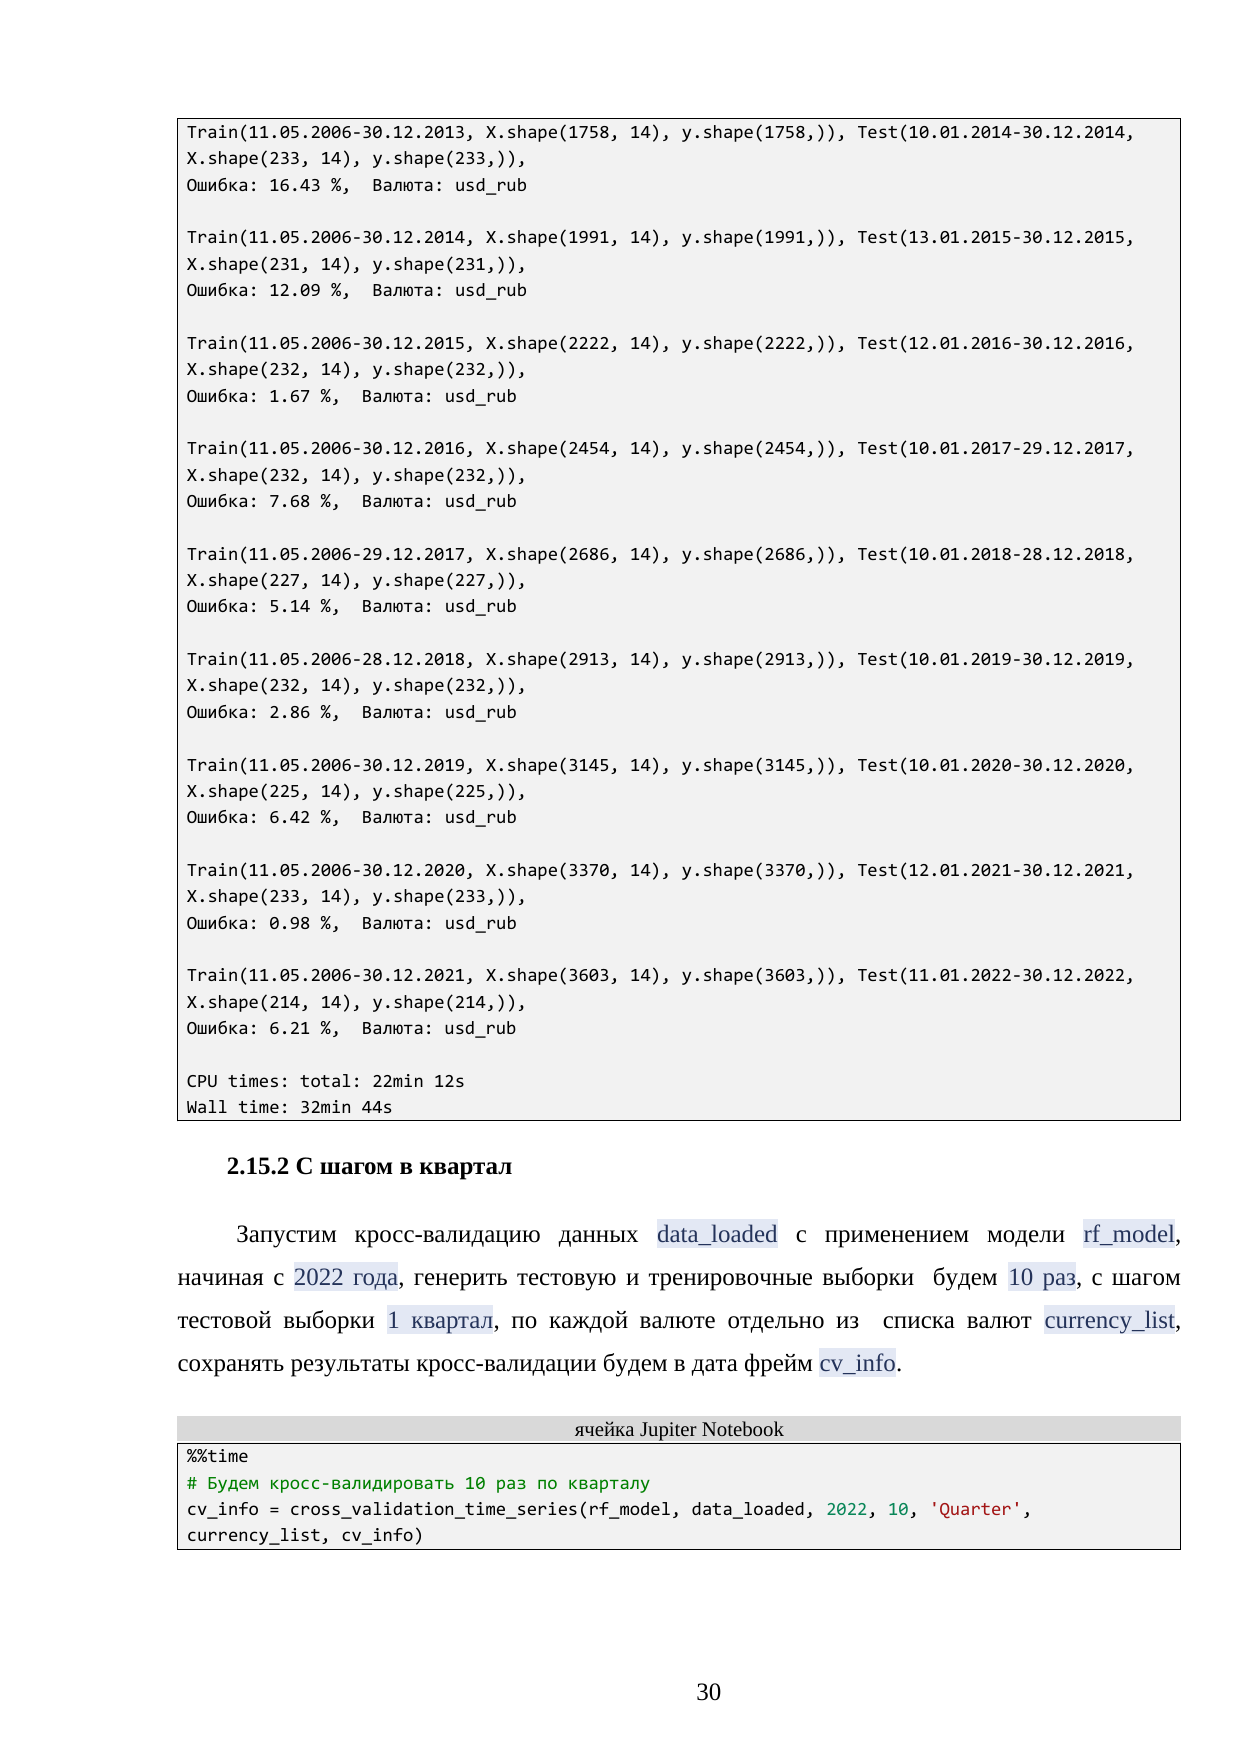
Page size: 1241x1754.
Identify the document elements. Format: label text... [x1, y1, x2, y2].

text Train(11.05.2006-29.12.2017, X.shape(2686, 14), y.shape(2686,)), Test(10.01.2018-28.12.2018, X.shape(227, 14), y.shape(227,)), [178, 540, 1180, 591]
text Train(11.05.2006-30.12.2013, X.shape(1758, 14), y.shape(1758,)), Test(10.01.2014-30.12.2014, X.shape(233, 14), y.shape(233,)), [178, 119, 1180, 169]
text CPU times: total: 22min 12s [178, 1067, 1180, 1092]
text Запустим кросс-валидацию данных data_loaded с применением модели rf_model, начиная с 2022 года, генерить тестовую и тренировочные выборки будем 10 раз, с шагом тестовой выборки 1 квартал, по каждой валюте отдельно из списка валют currency_list, сохранять результаты кросс-валидации будем в дата фрейм cv_info. [177, 1219, 1181, 1377]
text Ошибка: 1.67 %, Валюта: usd_rub [178, 382, 1180, 407]
text Ошибка: 6.42 %, Валюта: usd_rub [178, 803, 1180, 828]
text Ошибка: 5.14 %, Валюта: usd_rub [178, 592, 1180, 618]
title ячейка Jupiter Notebook [177, 1416, 1181, 1441]
text Train(11.05.2006-30.12.2021, X.shape(3603, 14), y.shape(3603,)), Test(11.01.2022-30.12.2022, X.shape(214, 14), y.shape(214,)), [178, 961, 1180, 1013]
text Ошибка: 7.68 %, Валюта: usd_rub [178, 487, 1180, 512]
text Train(11.05.2006-30.12.2019, X.shape(3145, 14), y.shape(3145,)), Test(10.01.2020-30.12.2020, X.shape(225, 14), y.shape(225,)), [178, 751, 1180, 802]
text Train(11.05.2006-30.12.2014, X.shape(1991, 14), y.shape(1991,)), Test(13.01.2015-30.12.2015, X.shape(231, 14), y.shape(231,)), [178, 223, 1180, 275]
text # Будем кросс-валидировать 10 раз по кварталу [178, 1469, 1180, 1494]
text Train(11.05.2006-30.12.2016, X.shape(2454, 14), y.shape(2454,)), Test(10.01.2017-29.12.2017, X.shape(232, 14), y.shape(232,)), [178, 434, 1180, 486]
text %%time [178, 1444, 1180, 1467]
text Ошибка: 2.86 %, Валюта: usd_rub [178, 698, 1180, 723]
text Train(11.05.2006-30.12.2015, X.shape(2222, 14), y.shape(2222,)), Test(12.01.2016-30.12.2016, X.shape(232, 14), y.shape(232,)), [178, 329, 1180, 380]
text Ошибка: 0.98 %, Валюта: usd_rub [178, 909, 1180, 934]
text Train(11.05.2006-30.12.2020, X.shape(3370, 14), y.shape(3370,)), Test(12.01.2021-30.12.2021, X.shape(233, 14), y.shape(233,)), [178, 856, 1180, 907]
text Ошибка: 12.09 %, Валюта: usd_rub [178, 276, 1180, 301]
text Ошибка: 6.21 %, Валюта: usd_rub [178, 1014, 1180, 1039]
text cv_info = cross_validation_time_series(rf_model, data_loaded, 2022, 10, 'Quarter', currency_list, cv_info) [178, 1495, 1180, 1549]
text Ошибка: 16.43 %, Валюта: usd_rub [178, 171, 1180, 196]
text Wall time: 32min 44s [178, 1093, 1180, 1120]
text С шагом в квартал [236, 1151, 1181, 1179]
text Train(11.05.2006-28.12.2018, X.shape(2913, 14), y.shape(2913,)), Test(10.01.2019-30.12.2019, X.shape(232, 14), y.shape(232,)), [178, 645, 1180, 697]
